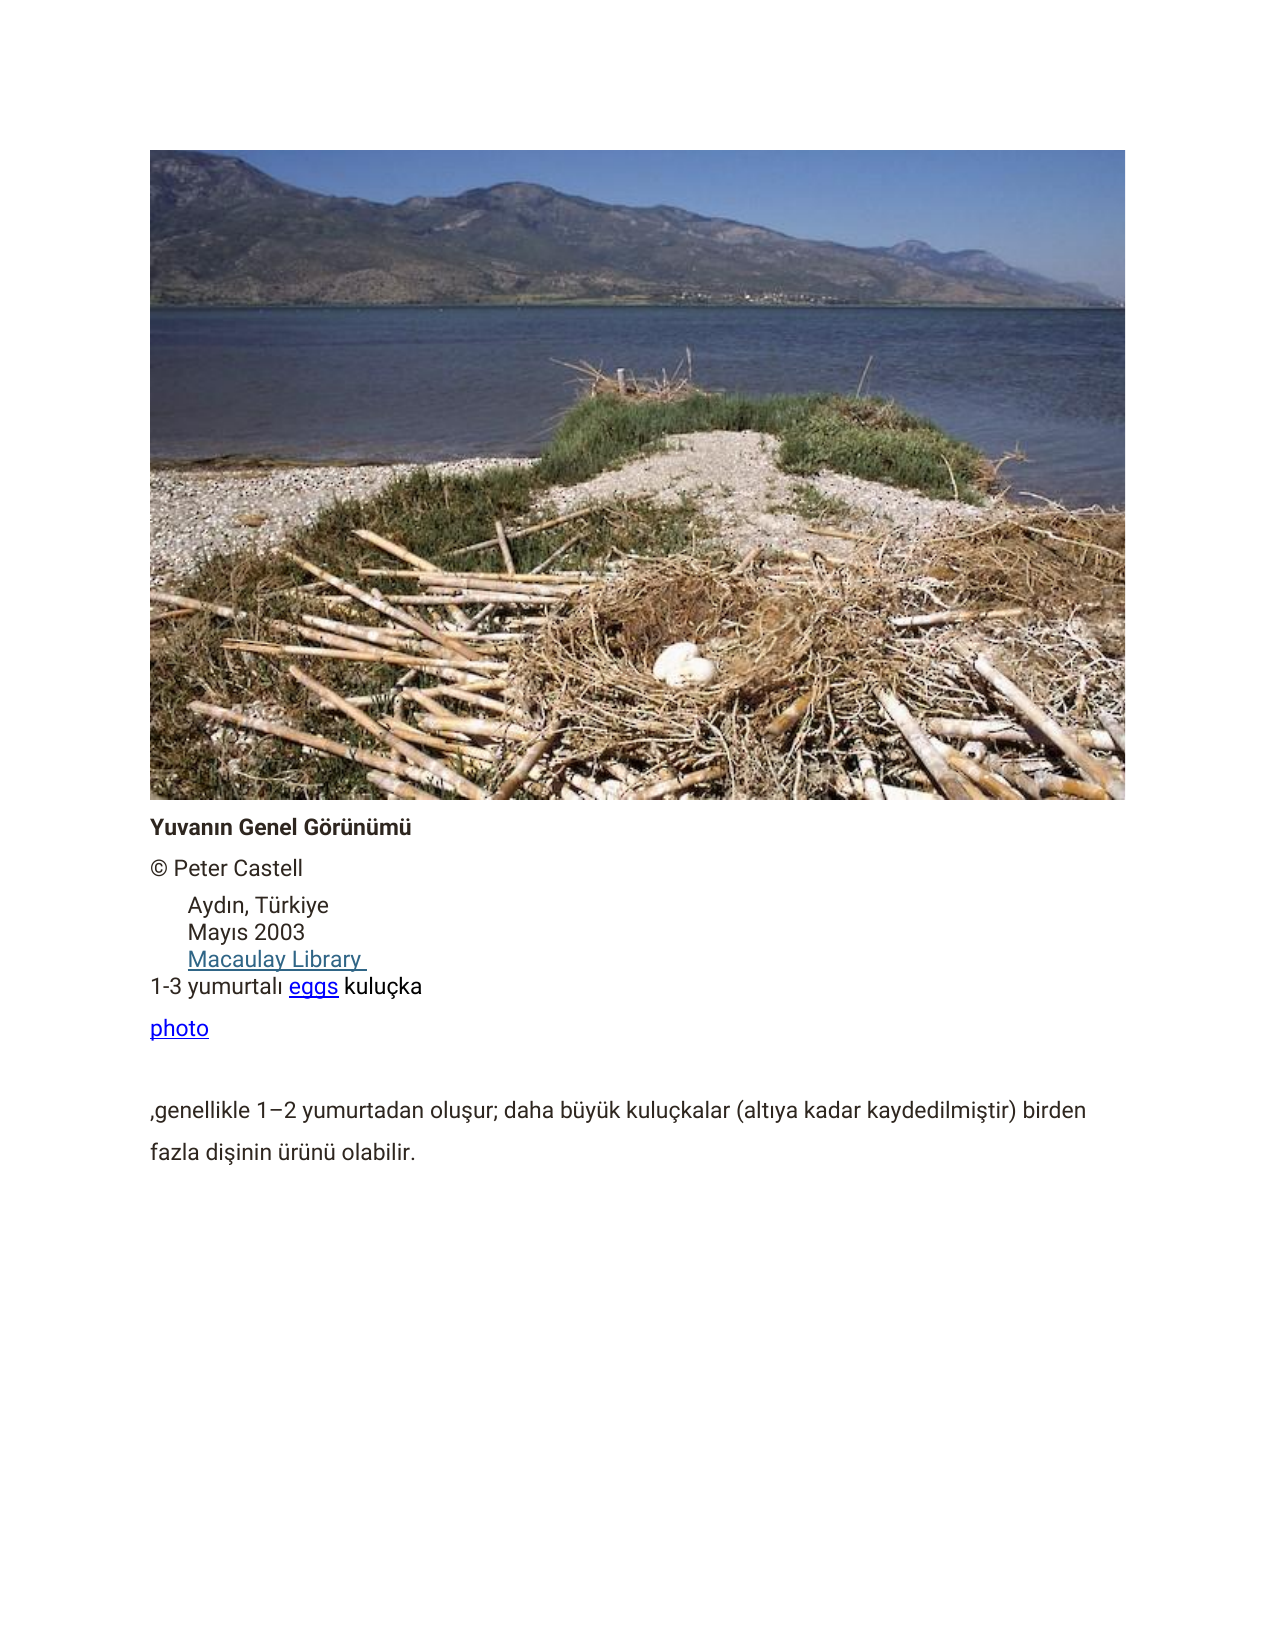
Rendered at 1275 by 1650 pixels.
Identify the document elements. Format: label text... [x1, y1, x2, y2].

text Yuvanın Genel Görünümü [150, 814, 1125, 841]
text © Peter Castell [150, 855, 1125, 882]
picture [150, 150, 1125, 800]
text 1-3 yumurtalı eggs kuluçka [150, 973, 1125, 1000]
list Aydın, Türkiye [187, 893, 1125, 919]
list Macaulay Library [187, 946, 1125, 973]
text photo [150, 1015, 1125, 1042]
list Mayıs 2003 [187, 919, 1125, 946]
text ,genellikle 1–2 yumurtadan oluşur; daha büyük kuluçkalar (altıya kadar kaydedilmiştir) birden fazla dişinin ürünü olabilir. [150, 1097, 1125, 1166]
